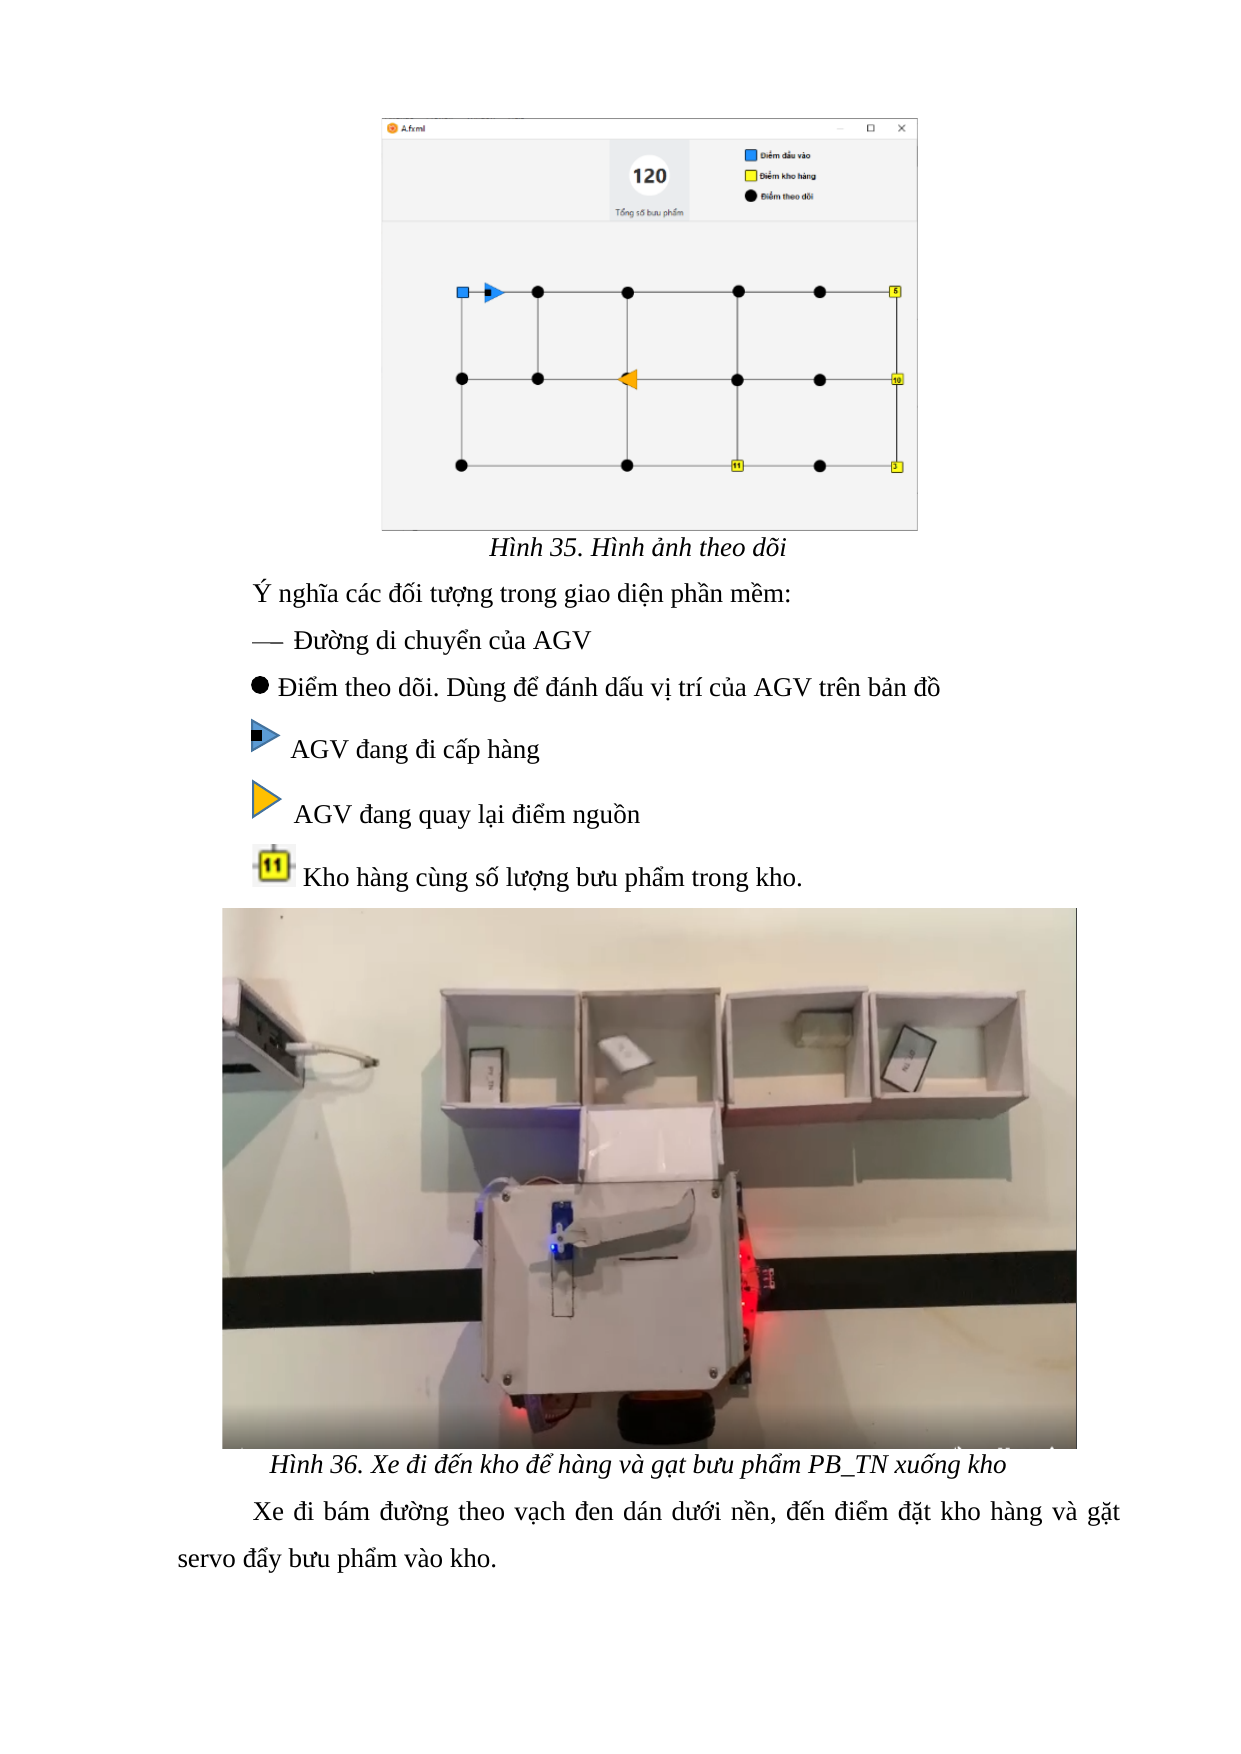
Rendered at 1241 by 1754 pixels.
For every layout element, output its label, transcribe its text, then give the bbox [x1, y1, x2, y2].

picture [222, 908, 1077, 1449]
picture [252, 844, 296, 887]
subtitle Xe đi đến kho để hàng và gạt bưu phẩm PB_TN xuống kho [177, 1449, 1122, 1480]
text Kho hàng cùng số lượng bưu phẩm trong kho. [177, 844, 1122, 893]
text Ý nghĩa các đối tượng trong giao diện phần mềm: [177, 577, 1122, 608]
text Điểm theo dõi. Dùng để đánh dấu vị trí của AGV trên bản đồ [177, 671, 1122, 702]
text AGV đang đi cấp hàng [177, 717, 1122, 764]
subtitle Hình ảnh theo dõi [177, 531, 1122, 562]
picture [381, 118, 918, 531]
text AGV đang quay lại điểm nguồn [177, 779, 1122, 829]
text Xe đi bám đường theo vạch đen dán dưới nền, đến điểm đặt kho hàng và gặt servo đẩy bưu phẩm vào kho. [177, 1495, 1122, 1573]
text Đường di chuyển của AGV [177, 624, 1122, 655]
